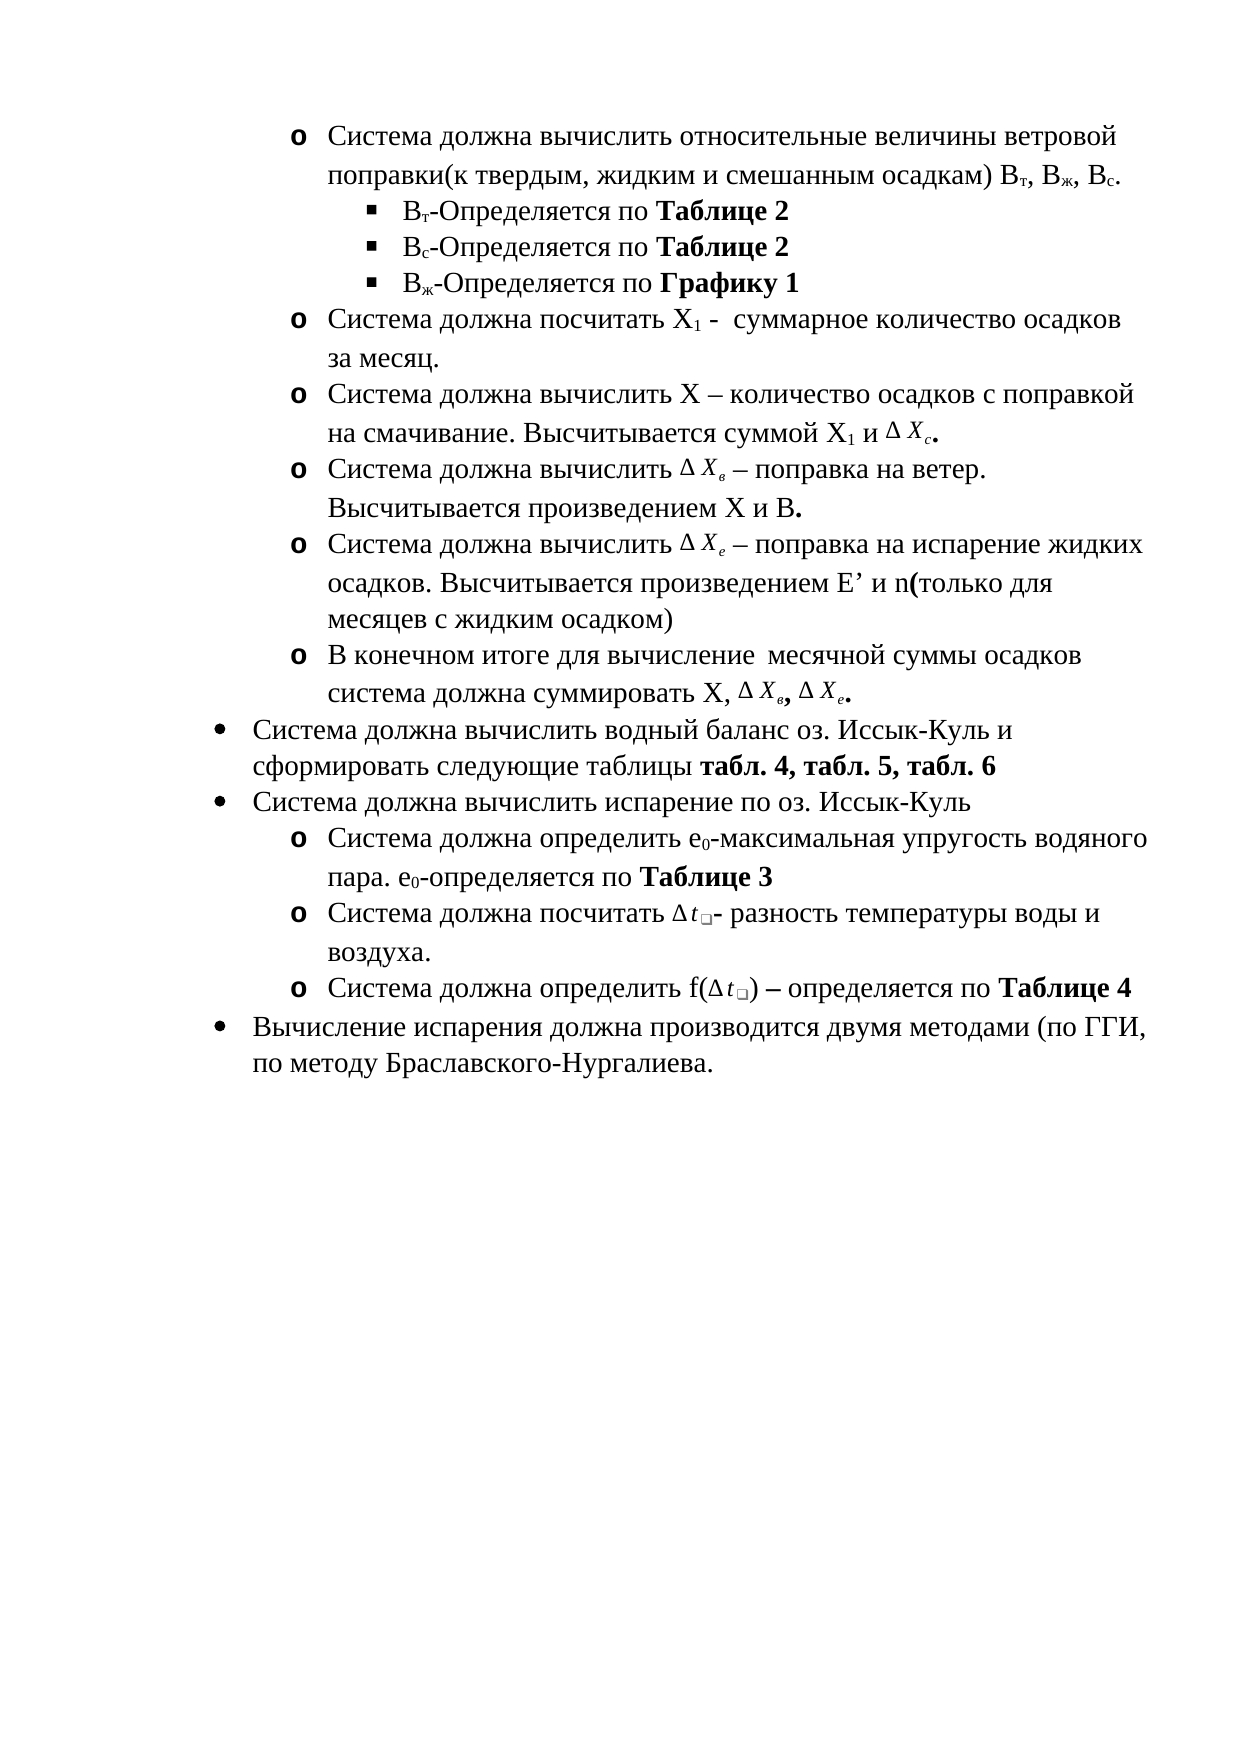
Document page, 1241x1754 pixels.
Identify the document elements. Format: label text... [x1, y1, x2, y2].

list Система должна вычислить – поправка на ветер. Высчитывается произведением X и В. [290, 451, 1152, 523]
list Вж-Определяется по Графику 1 [365, 265, 1152, 299]
list В конечном итоге для вычисление месячной суммы осадков система должна суммировать X, , . [290, 637, 1152, 709]
list Система должна вычислить испарение по оз. Иссык-Куль [215, 784, 1152, 818]
list Система должна вычислить – поправка на испарение жидких осадков. Высчитывается произведением Е’ и n(только для месяцев с жидким осадком) [290, 526, 1152, 634]
list Система должна посчитать - разность температуры воды и воздуха. [290, 895, 1152, 967]
list Вт-Определяется по Таблице 2 [365, 193, 1152, 227]
list Система должна вычислить относительные величины ветровой поправки(к твердым, жидким и смешанным осадкам) Вт, Вж, Вс. [290, 118, 1152, 190]
list Система должна определить f() – определяется по Таблице 4 [290, 970, 1152, 1006]
list Система должна вычислить водный баланс оз. Иссык-Куль и сформировать следующие таблицы табл. 4, табл. 5, табл. 6 [215, 712, 1152, 782]
list Вс-Определяется по Таблице 2 [365, 229, 1152, 263]
list Вычисление испарения должна производится двумя методами (по ГГИ, по методу Браславского-Нургалиева. [215, 1009, 1152, 1079]
list Система должна определить е0-максимальная упругость водяного пара. е0-определяется по Таблице 3 [290, 820, 1152, 893]
list Система должна посчитать X1 - суммарное количество осадков за месяц. [290, 302, 1152, 374]
list Система должна вычислить X – количество осадков с поправкой на смачивание. Высчитывается суммой X1 и . [290, 376, 1152, 449]
